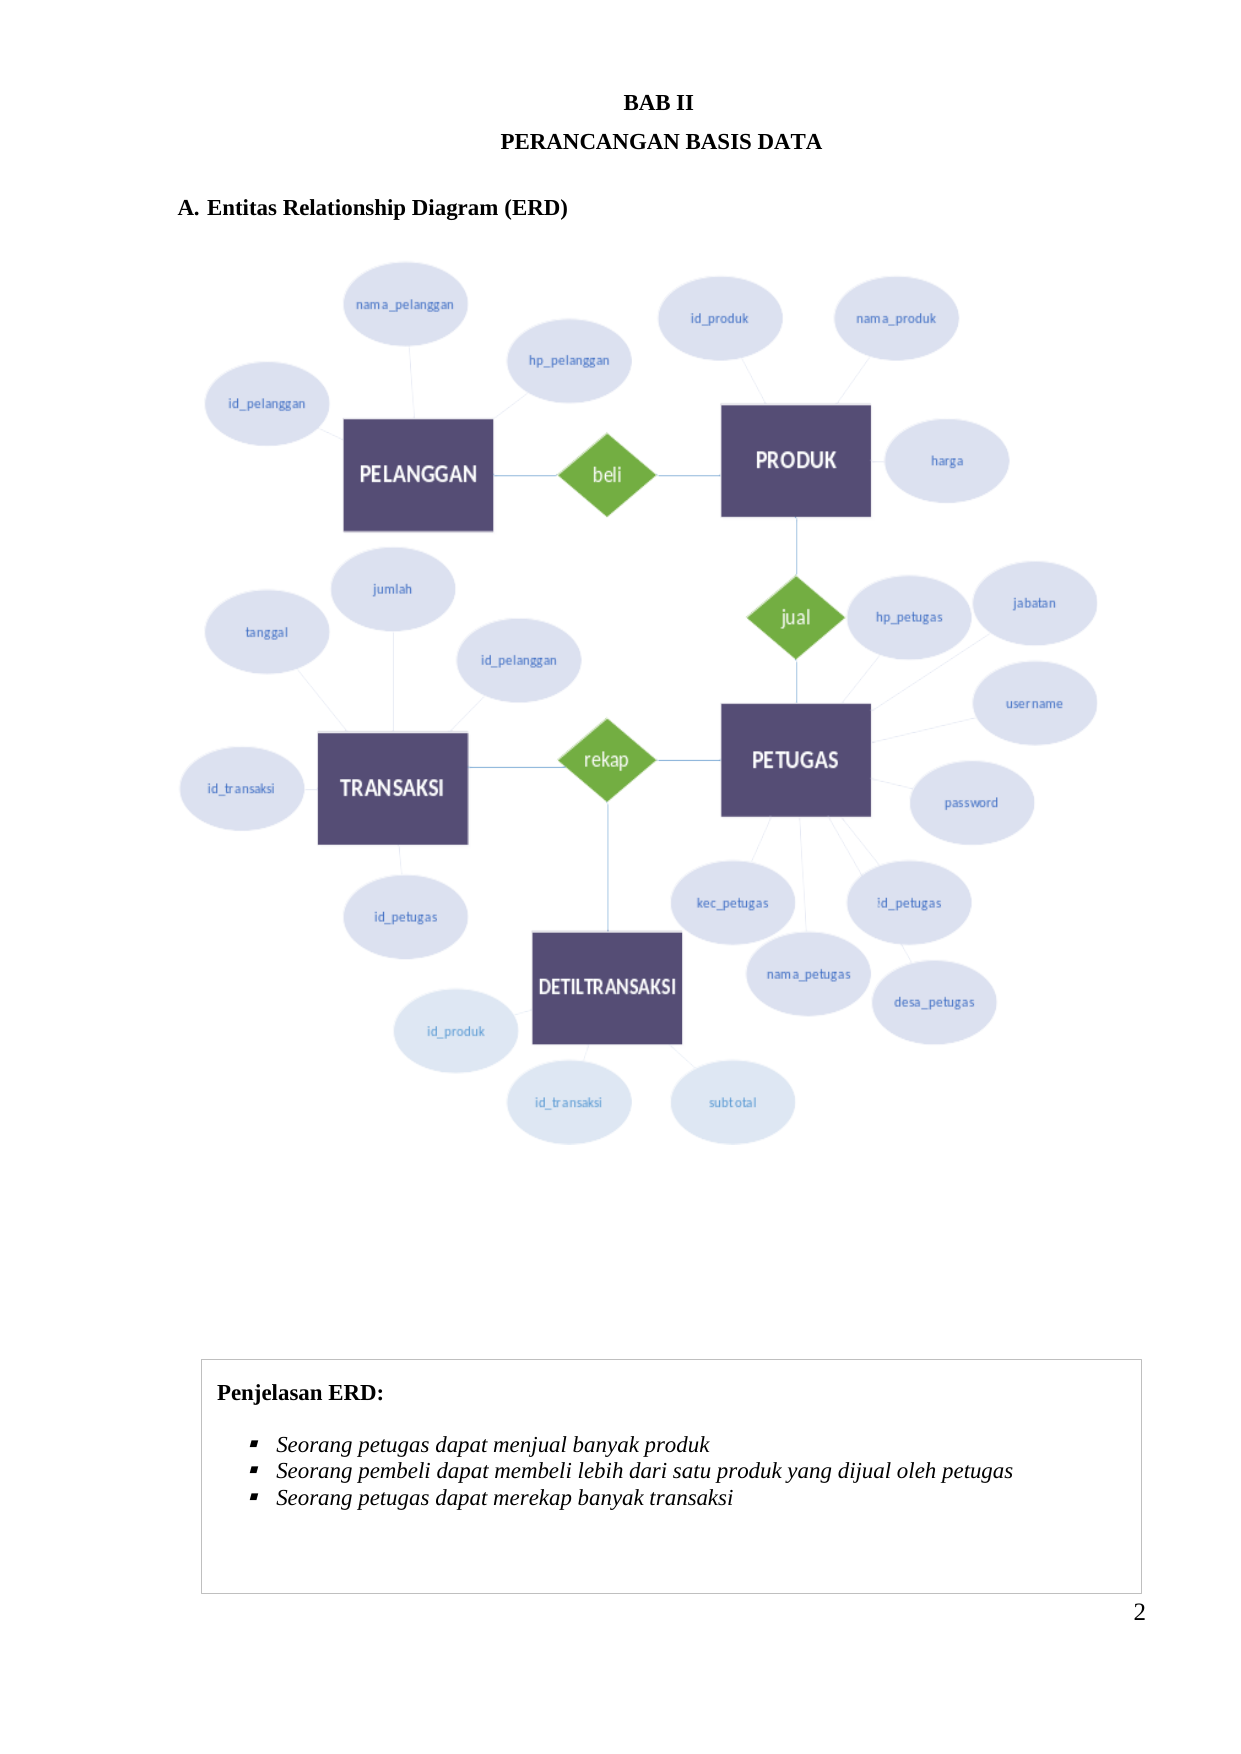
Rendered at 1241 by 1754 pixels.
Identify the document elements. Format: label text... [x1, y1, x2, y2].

subtitle Entitas Relationship Diagram (ERD) [177, 194, 1146, 220]
subtitle BAB II PERANCANGAN BASIS DATA [177, 89, 1146, 154]
